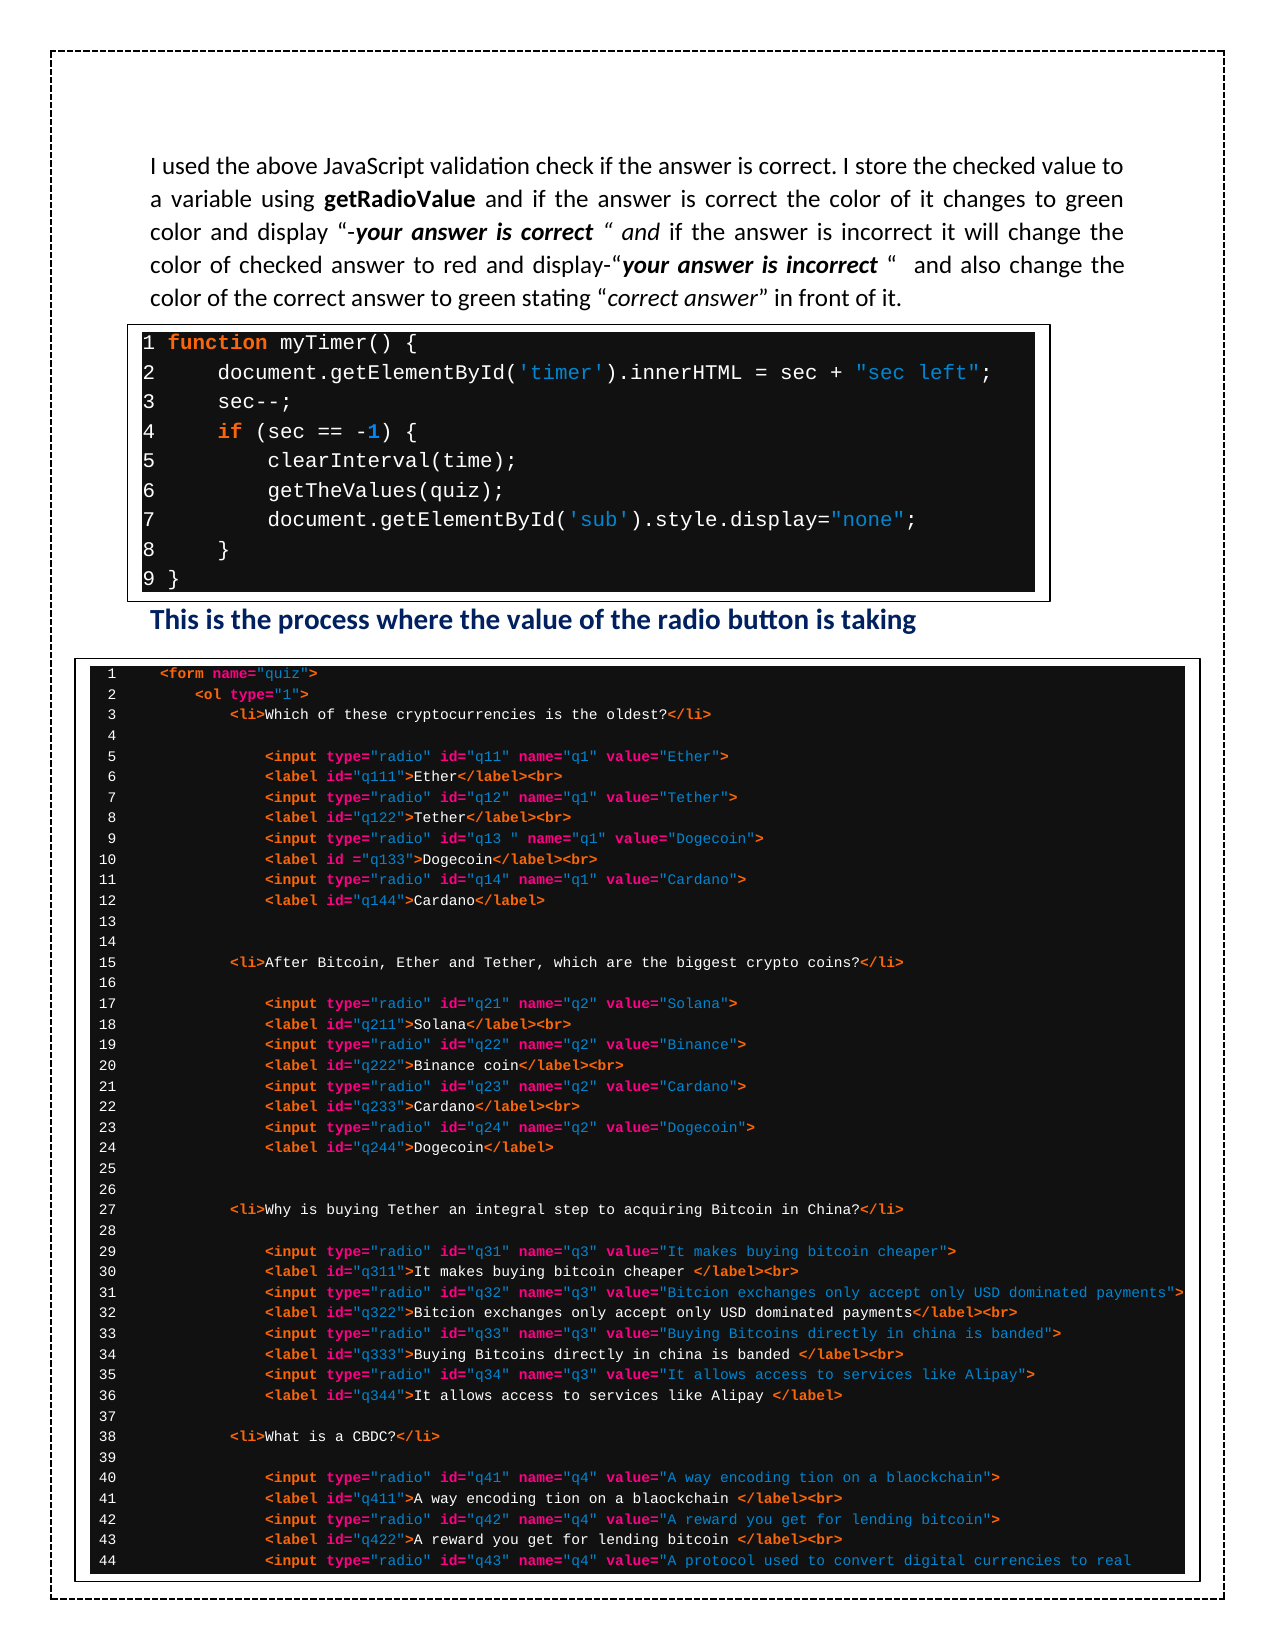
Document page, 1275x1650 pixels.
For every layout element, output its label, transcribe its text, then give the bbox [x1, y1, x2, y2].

text This is the process where the value of the radio button is taking [150, 601, 1125, 637]
text I used the above JavaScript validation check if the answer is correct. I store the checked value to a variable using getRadioValue and if the answer is correct the color of it changes to green color and display “-your answer is correct “ and if the answer is incorrect it will change the color of checked answer to red and display-“your answer is incorrect “ and also change the color of the correct answer to green stating “correct answer” in front of it. [150, 150, 1125, 312]
